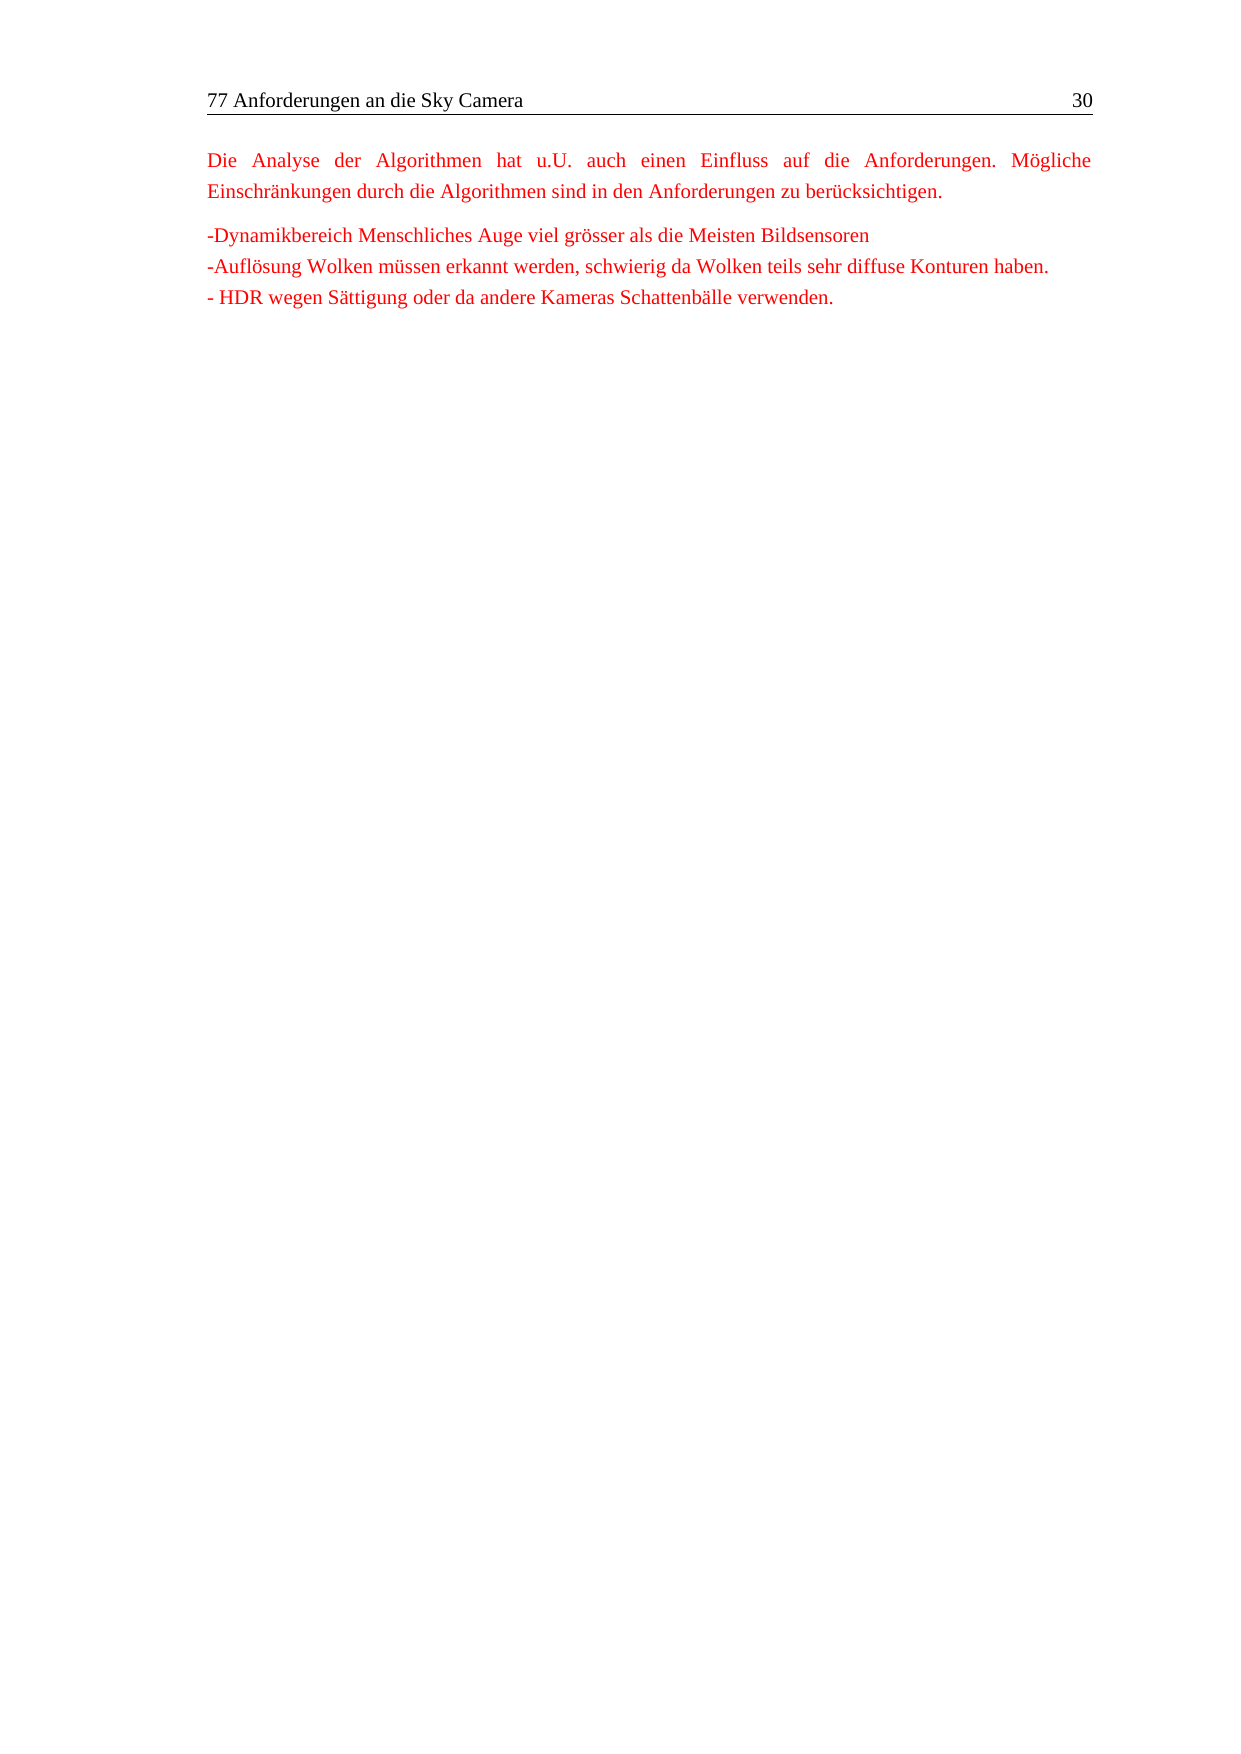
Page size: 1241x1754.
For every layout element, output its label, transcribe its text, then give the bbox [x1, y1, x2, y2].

text -Dynamikbereich Menschliches Auge viel grösser als die Meisten Bildsensoren -Auflösung Wolken müssen erkannt werden, schwierig da Wolken teils sehr diffuse Konturen haben. - HDR wegen Sättigung oder da andere Kameras Schattenbälle verwenden. [207, 223, 1093, 309]
text Die Analyse der Algorithmen hat u.U. auch einen Einfluss auf die Anforderungen. Mögliche Einschränkungen durch die Algorithmen sind in den Anforderungen zu berücksichtigen. [207, 148, 1093, 203]
